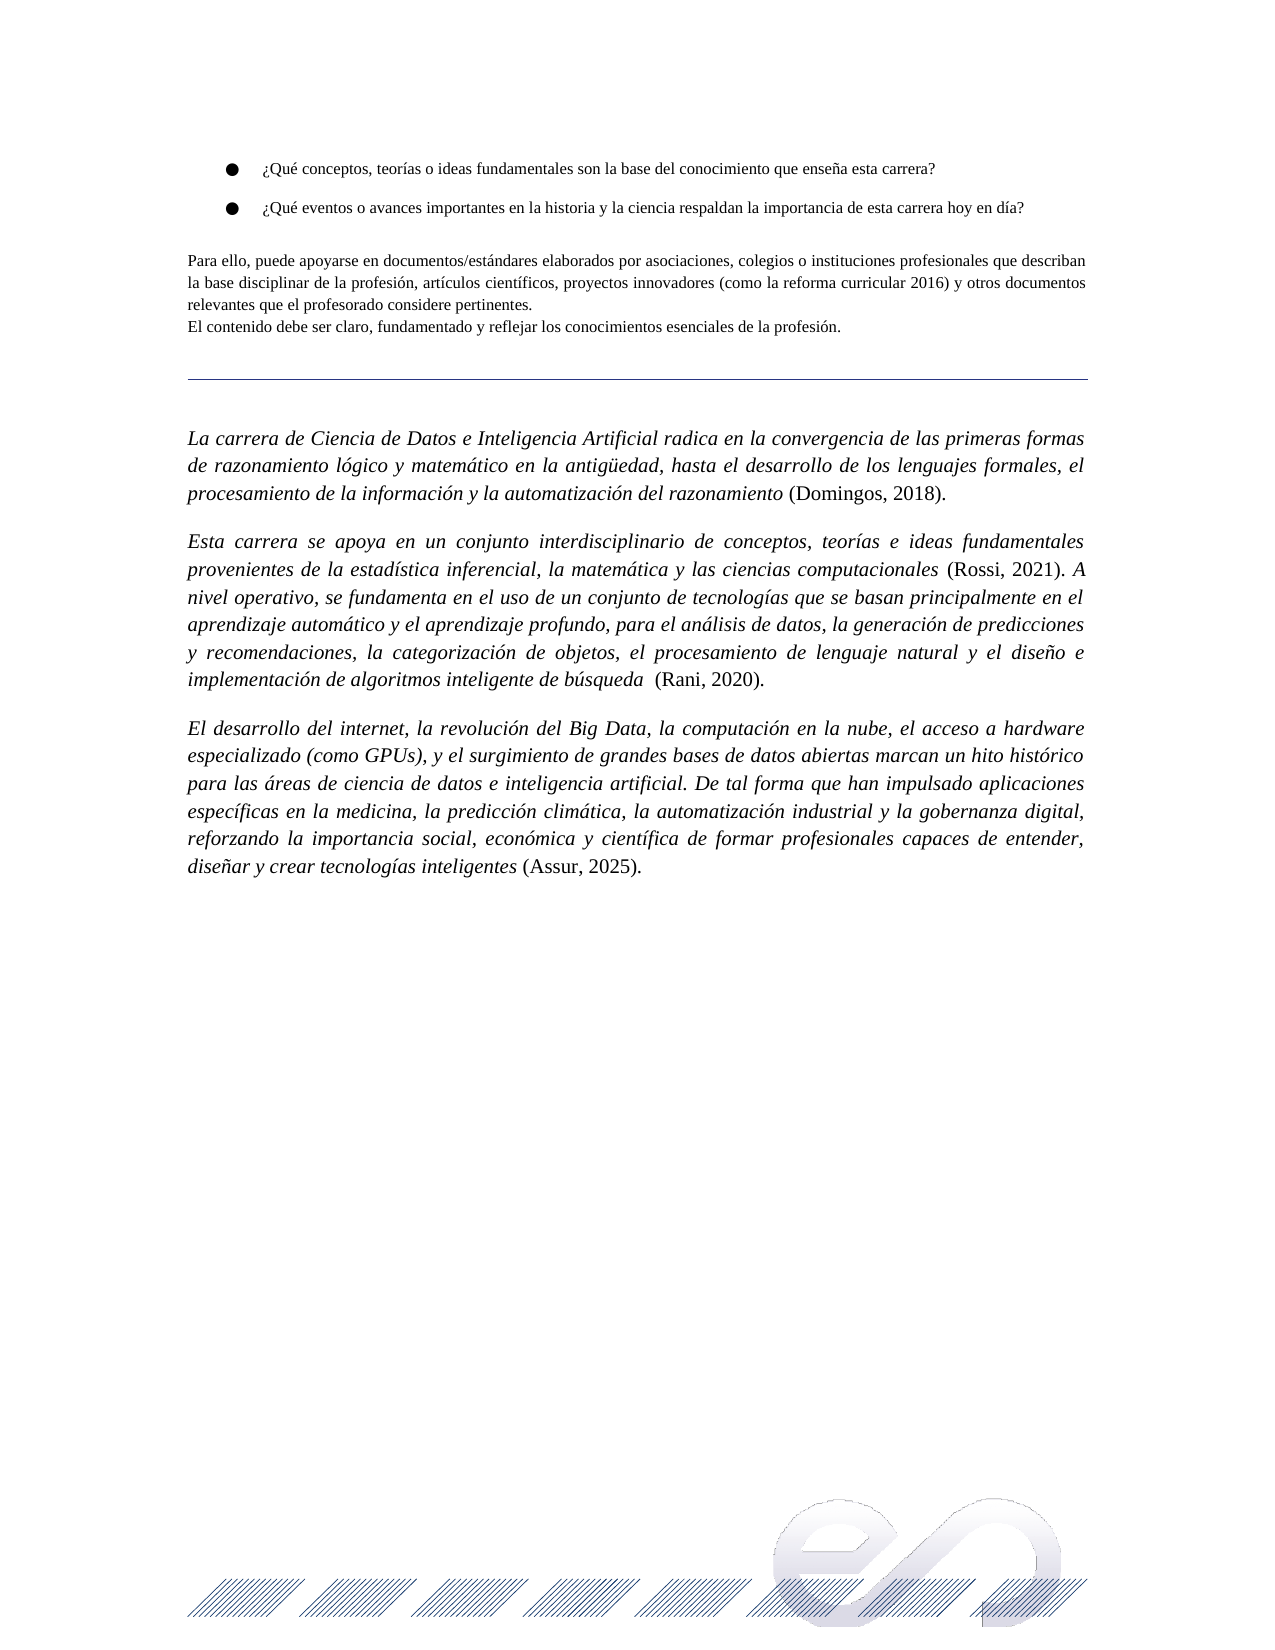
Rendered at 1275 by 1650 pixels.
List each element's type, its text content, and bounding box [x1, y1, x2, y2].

list ¿Qué conceptos, teorías o ideas fundamentales son la base del conocimiento que enseña esta carrera? [225, 150, 1087, 184]
picture [772, 1496, 1061, 1627]
text Esta carrera se apoya en un conjunto interdisciplinario de conceptos, teorías e ideas fundamentales provenientes de la estadística inferencial, la matemática y las ciencias computacionales . A nivel operativo, se fundamenta en el uso de un conjunto de tecnologías que se basan principalmente en el aprendizaje automático y el aprendizaje profundo, para el análisis de datos, la generación de predicciones y recomendaciones, la categorización de objetos, el procesamiento de lenguaje natural y el diseño e implementación de algoritmos inteligente de búsqueda . [187, 529, 1087, 691]
list ¿Qué eventos o avances importantes en la historia y la ciencia respaldan la importancia de esta carrera hoy en día? [225, 189, 1087, 223]
text La carrera de Ciencia de Datos e Inteligencia Artificial radica en la convergencia de las primeras formas de razonamiento lógico y matemático en la antigüedad, hasta el desarrollo de los lenguajes formales, el procesamiento de la información y la automatización del razonamiento . [187, 426, 1087, 505]
text El desarrollo del internet, la revolución del Big Data, la computación en la nube, el acceso a hardware especializado (como GPUs), y el surgimiento de grandes bases de datos abiertas marcan un hito histórico para las áreas de ciencia de datos e inteligencia artificial. De tal forma que han impulsado aplicaciones específicas en la medicina, la predicción climática, la automatización industrial y la gobernanza digital, reforzando la importancia social, económica y científica de formar profesionales capaces de entender, diseñar y crear tecnologías inteligentes . [187, 716, 1087, 878]
text El contenido debe ser claro, fundamentado y reflejar los conocimientos esenciales de la profesión. [187, 316, 1087, 336]
text Para ello, puede apoyarse en documentos/estándares elaborados por asociaciones, colegios o instituciones profesionales que describan la base disciplinar de la profesión, artículos científicos, proyectos innovadores (como la reforma curricular 2016) y otros documentos relevantes que el profesorado considere pertinentes. [187, 251, 1087, 314]
